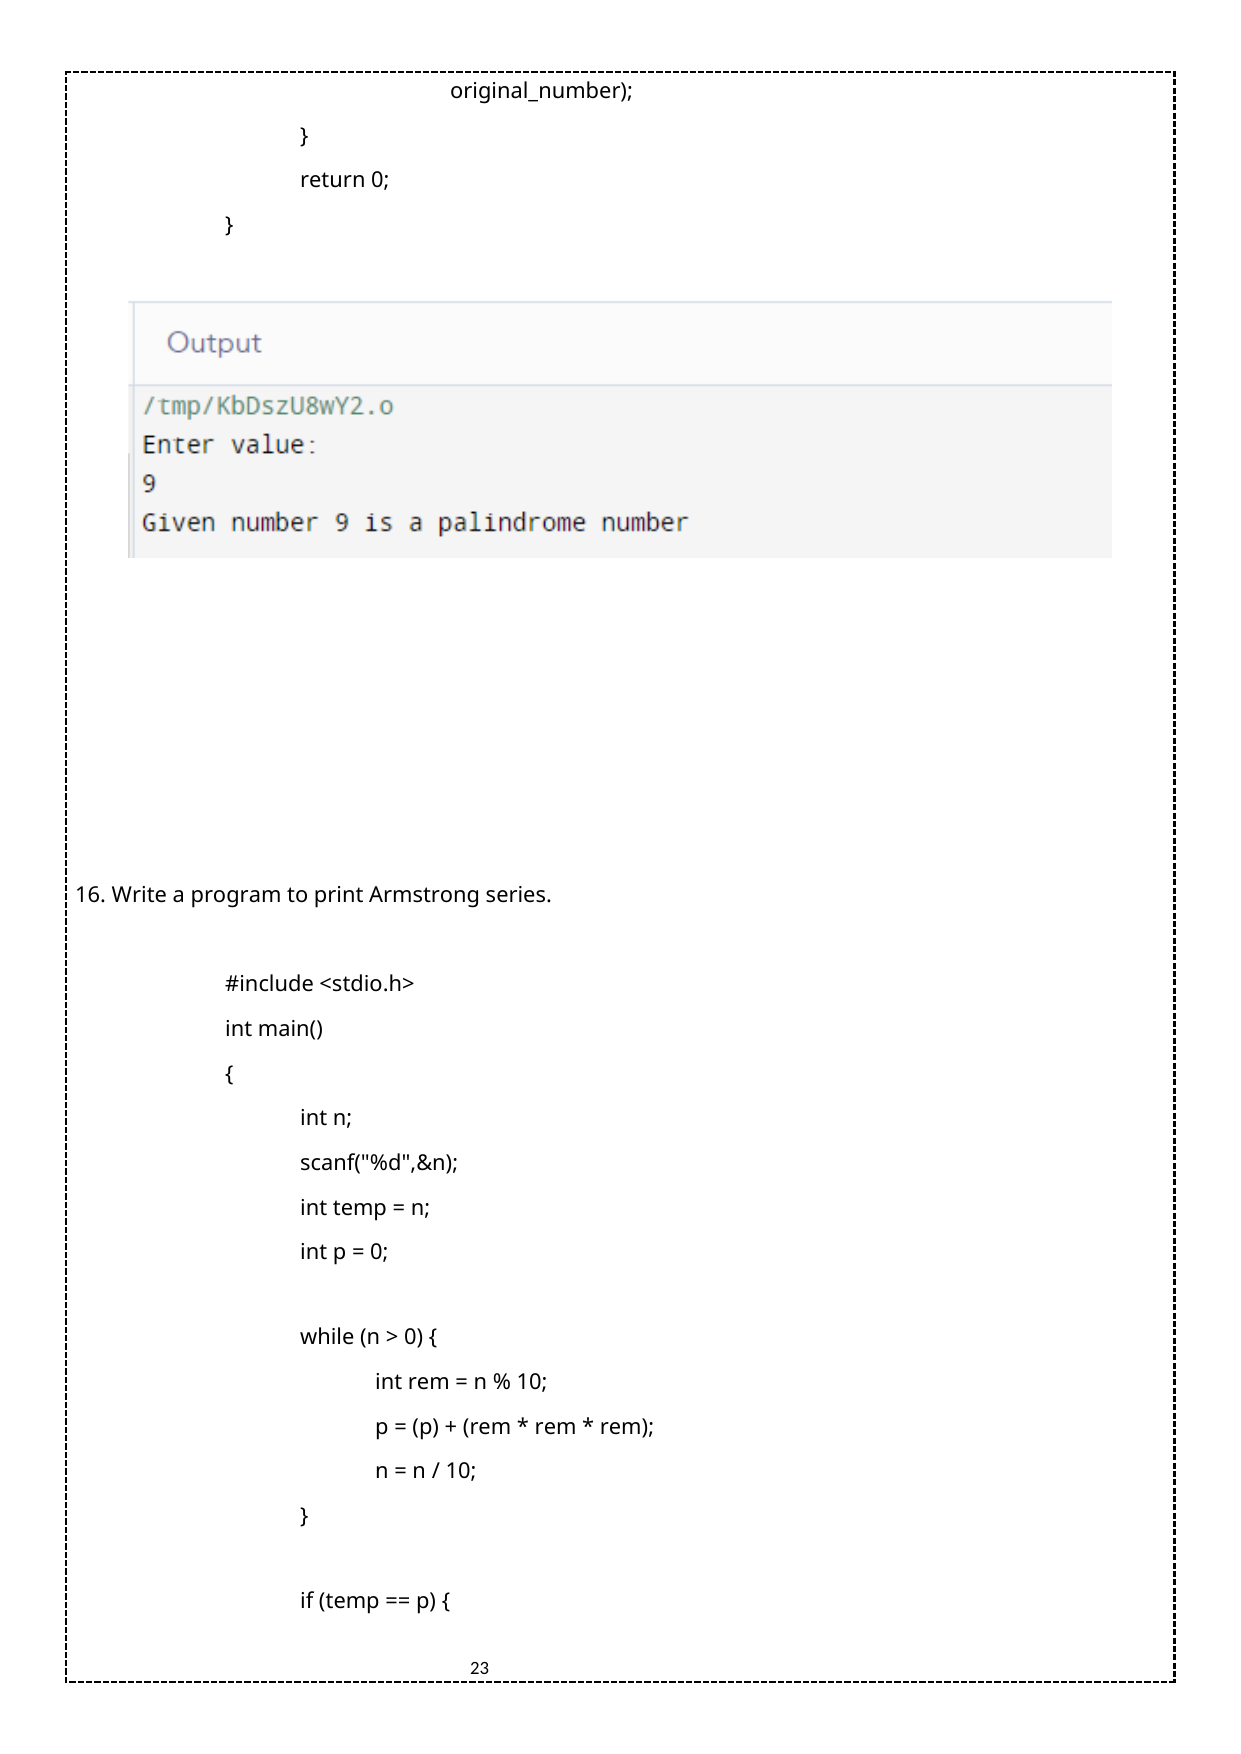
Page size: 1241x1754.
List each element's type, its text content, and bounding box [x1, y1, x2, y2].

text } [75, 120, 1165, 149]
picture [128, 298, 1112, 558]
text return 0; [75, 164, 1165, 194]
text if (temp == p) { [75, 1585, 1165, 1615]
text int rem = n % 10; [75, 1366, 1165, 1396]
text int temp = n; [75, 1192, 1165, 1221]
text #include <stdio.h> [75, 968, 1165, 998]
text } [75, 209, 1165, 239]
text } [75, 1500, 1165, 1530]
text original_number); [75, 75, 1165, 105]
text n = n / 10; [75, 1455, 1165, 1485]
text int n; [75, 1102, 1165, 1132]
text while (n > 0) { [75, 1321, 1165, 1351]
text 16. Write a program to print Armstrong series. [75, 879, 1165, 908]
text { [75, 1057, 1165, 1087]
text p = (p) + (rem * rem * rem); [75, 1411, 1165, 1440]
text int p = 0; [75, 1236, 1165, 1266]
text int main() [75, 1013, 1165, 1043]
text scanf("%d",&n); [75, 1147, 1165, 1177]
